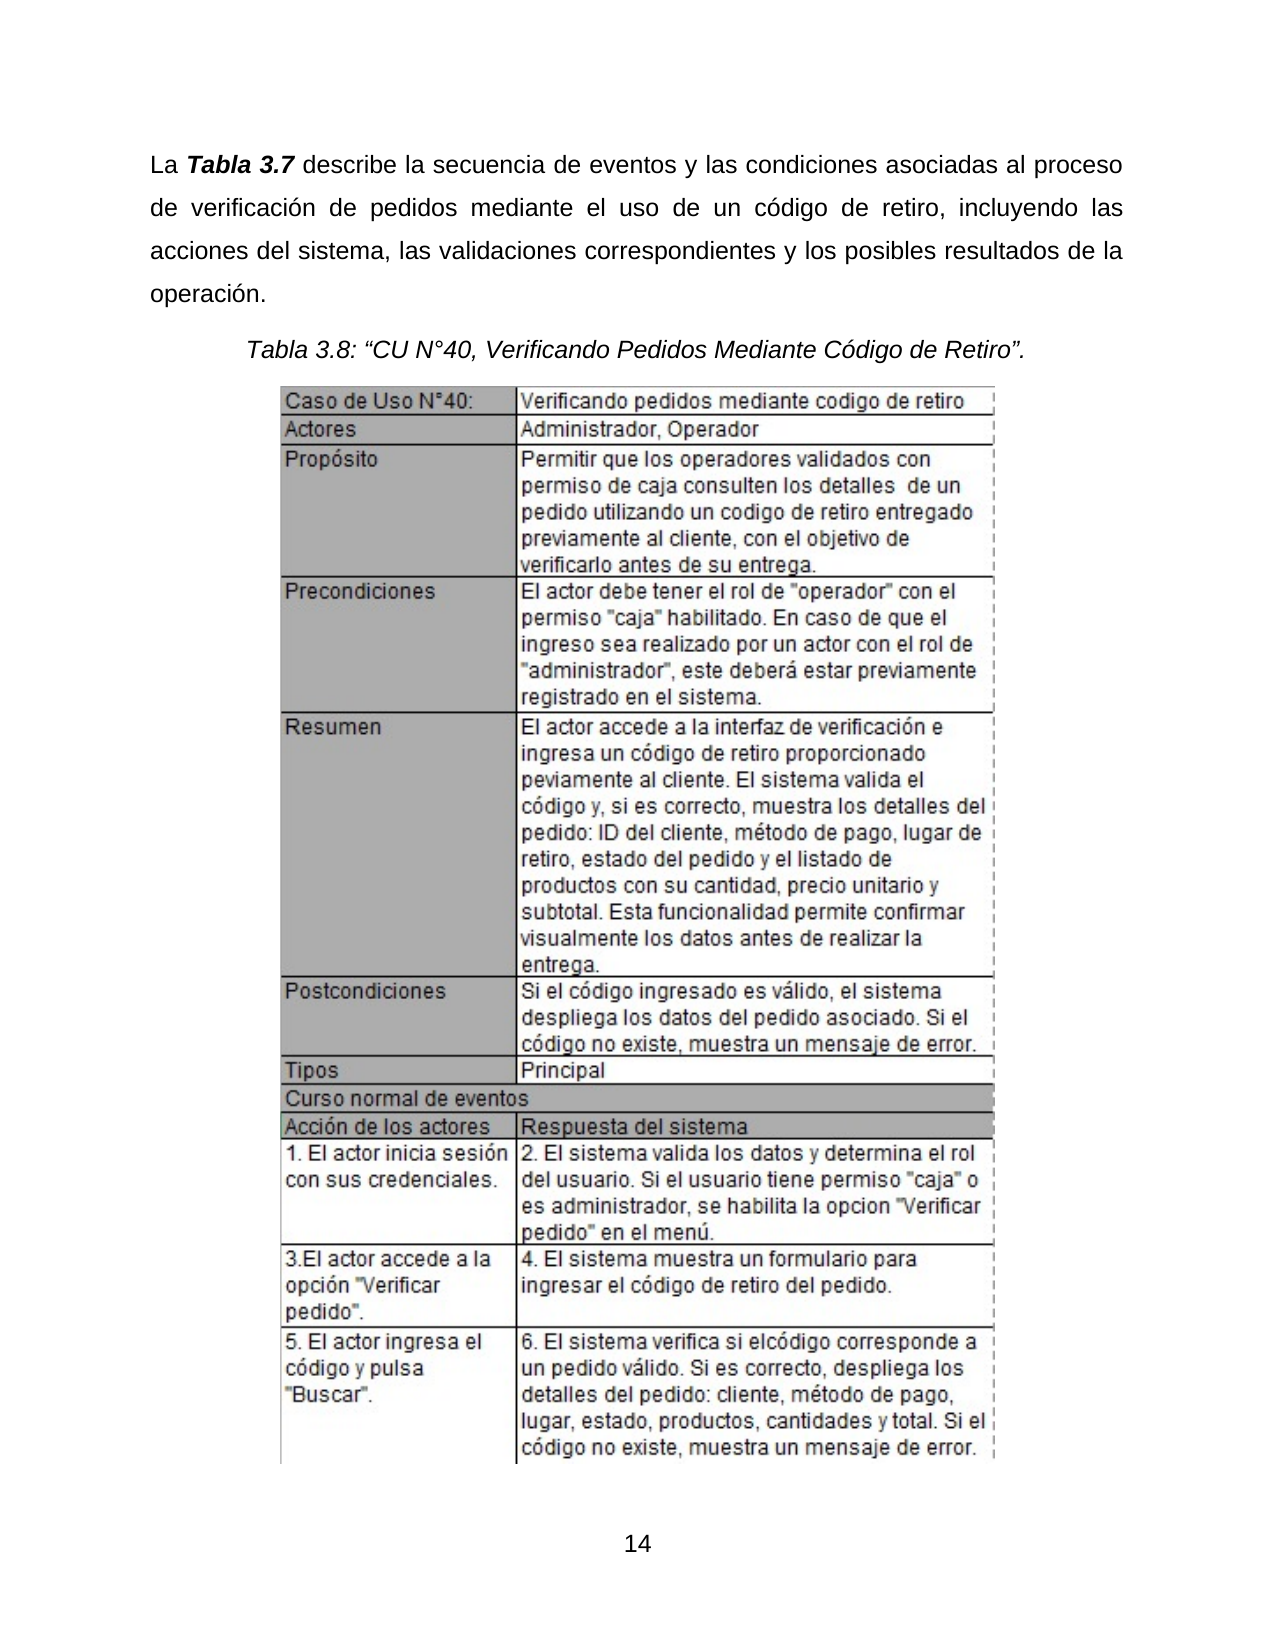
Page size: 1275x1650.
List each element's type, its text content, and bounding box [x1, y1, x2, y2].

text La Tabla 3.7 describe la secuencia de eventos y las condiciones asociadas al proceso de verificación de pedidos mediante el uso de un código de retiro, incluyendo las acciones del sistema, las validaciones correspondientes y los posibles resultados de la operación. [150, 150, 1125, 308]
picture [280, 386, 995, 1464]
